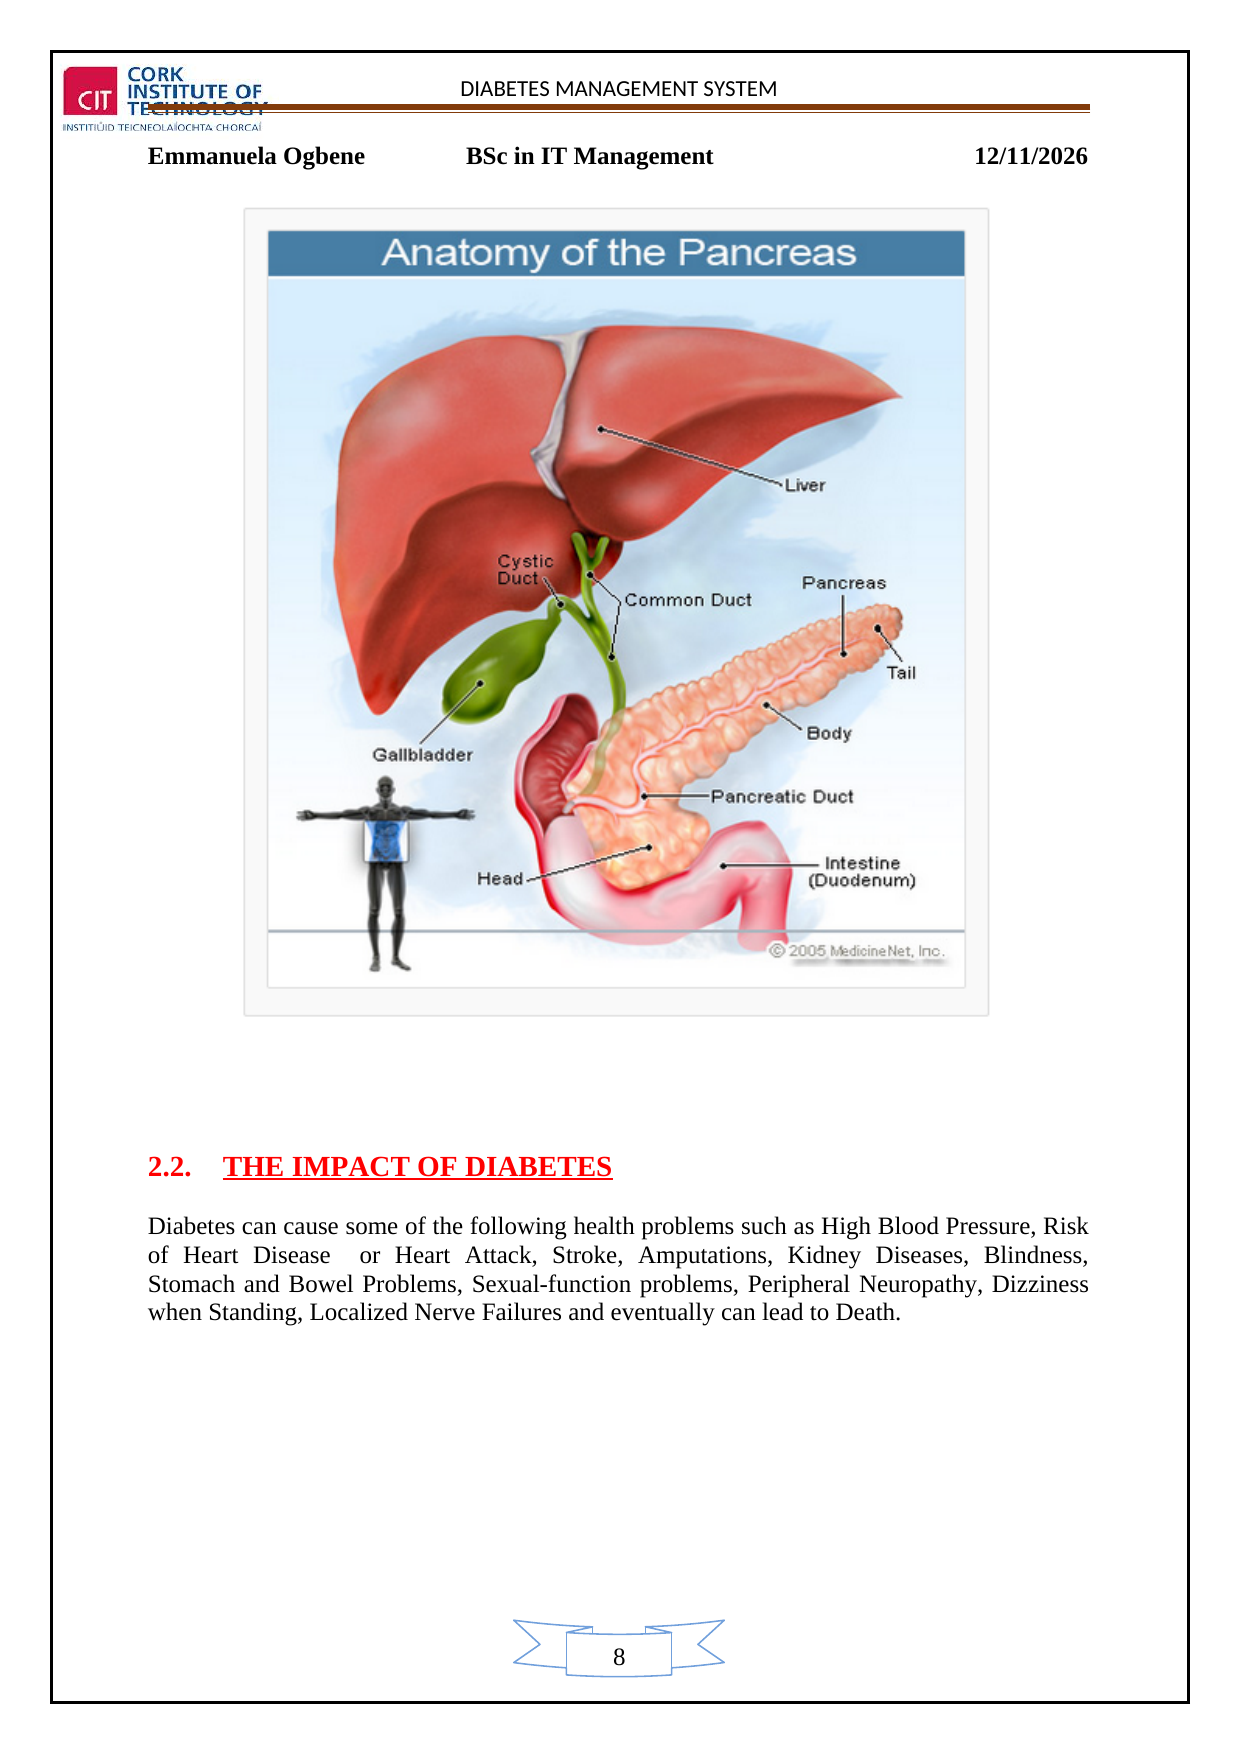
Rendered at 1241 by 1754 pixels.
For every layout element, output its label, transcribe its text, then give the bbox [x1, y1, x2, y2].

list THE IMPACT OF DIABETES [148, 1149, 1090, 1182]
text Diabetes can cause some of the following health problems such as High Blood Pressure, Risk of Heart Disease or Heart Attack, Stroke, Amputations, Kidney Diseases, Blindness, Stomach and Bowel Problems, Sexual-function problems, Peripheral Neuropathy, Dizziness when Standing, Localized Nerve Failures and eventually can lead to Death. [148, 1211, 1090, 1326]
picture [53, 53, 279, 146]
picture [236, 195, 1002, 1034]
